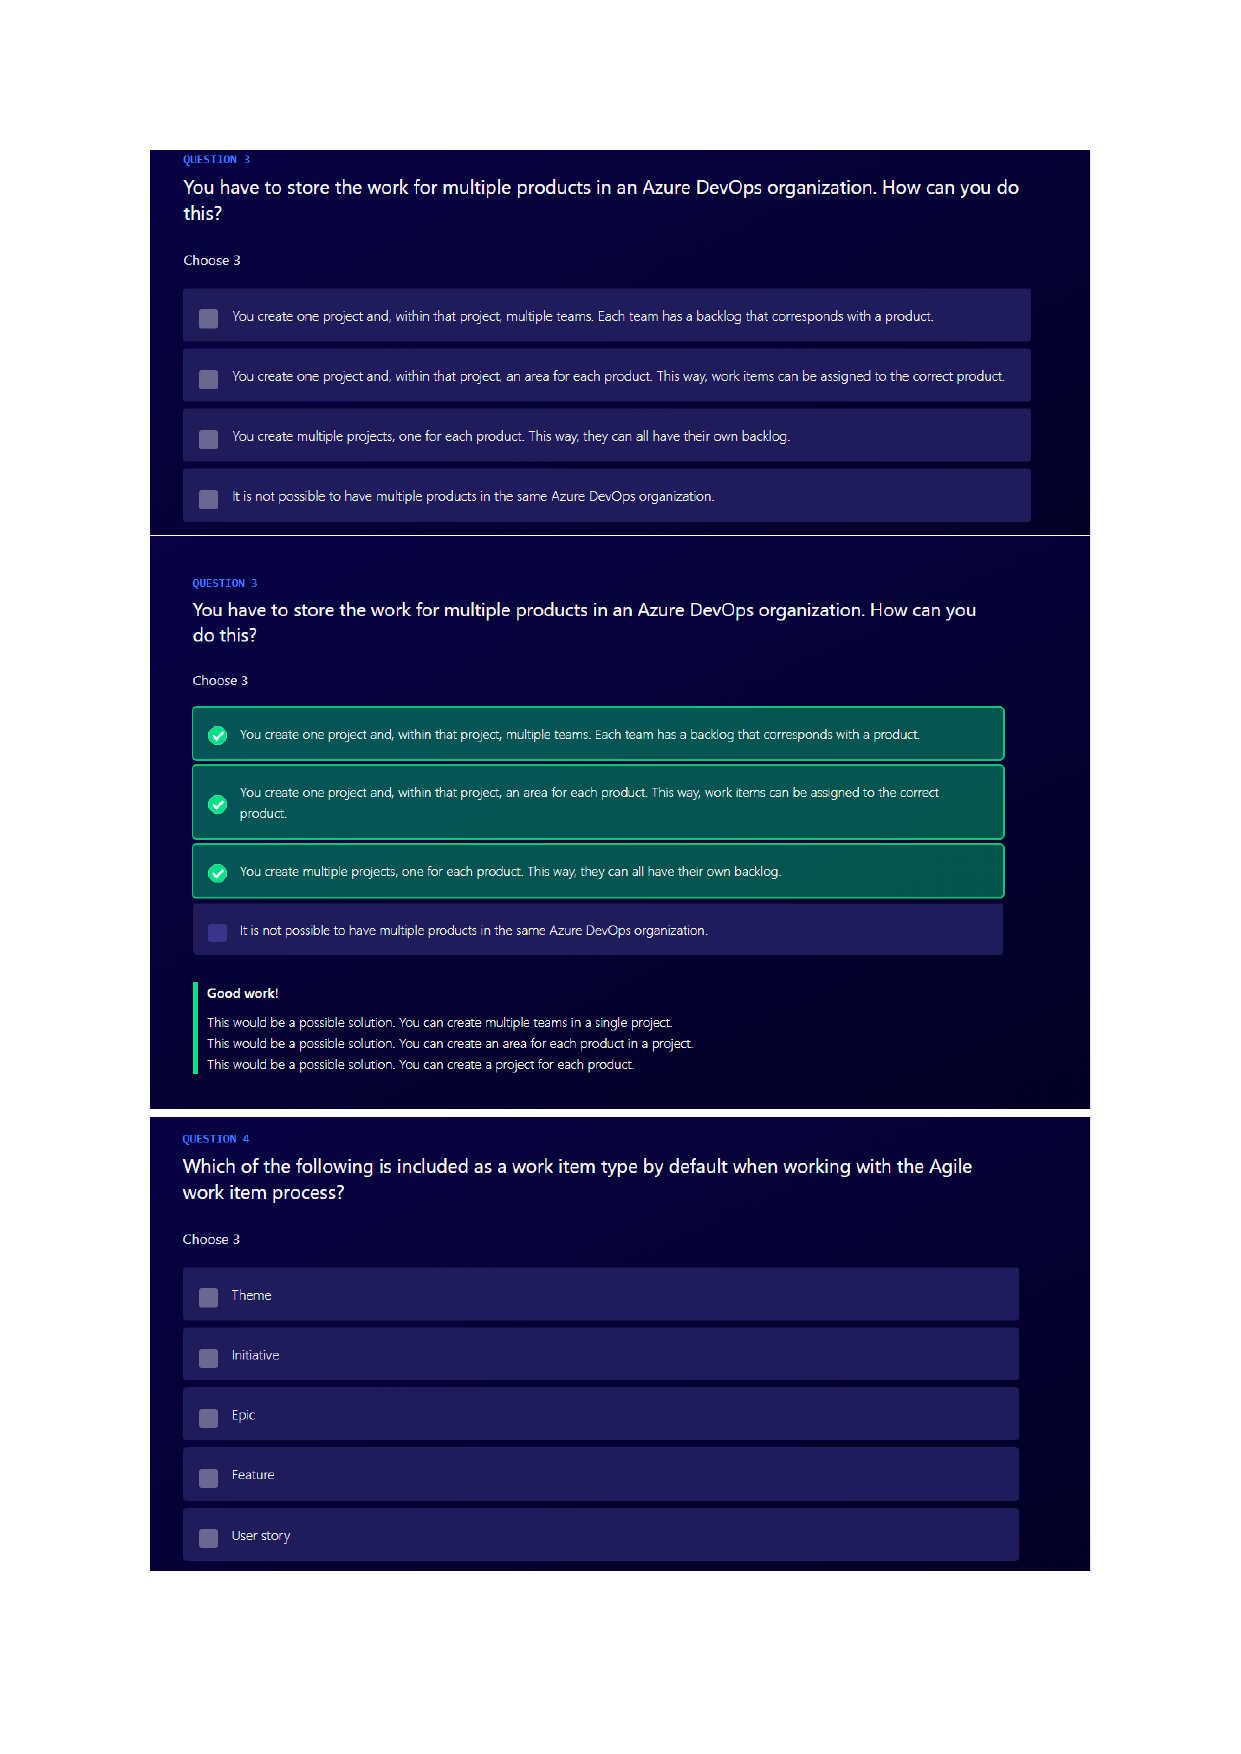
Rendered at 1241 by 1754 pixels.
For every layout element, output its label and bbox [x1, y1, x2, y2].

picture [150, 536, 1091, 1109]
picture [150, 1117, 1091, 1571]
picture [150, 150, 1091, 535]
